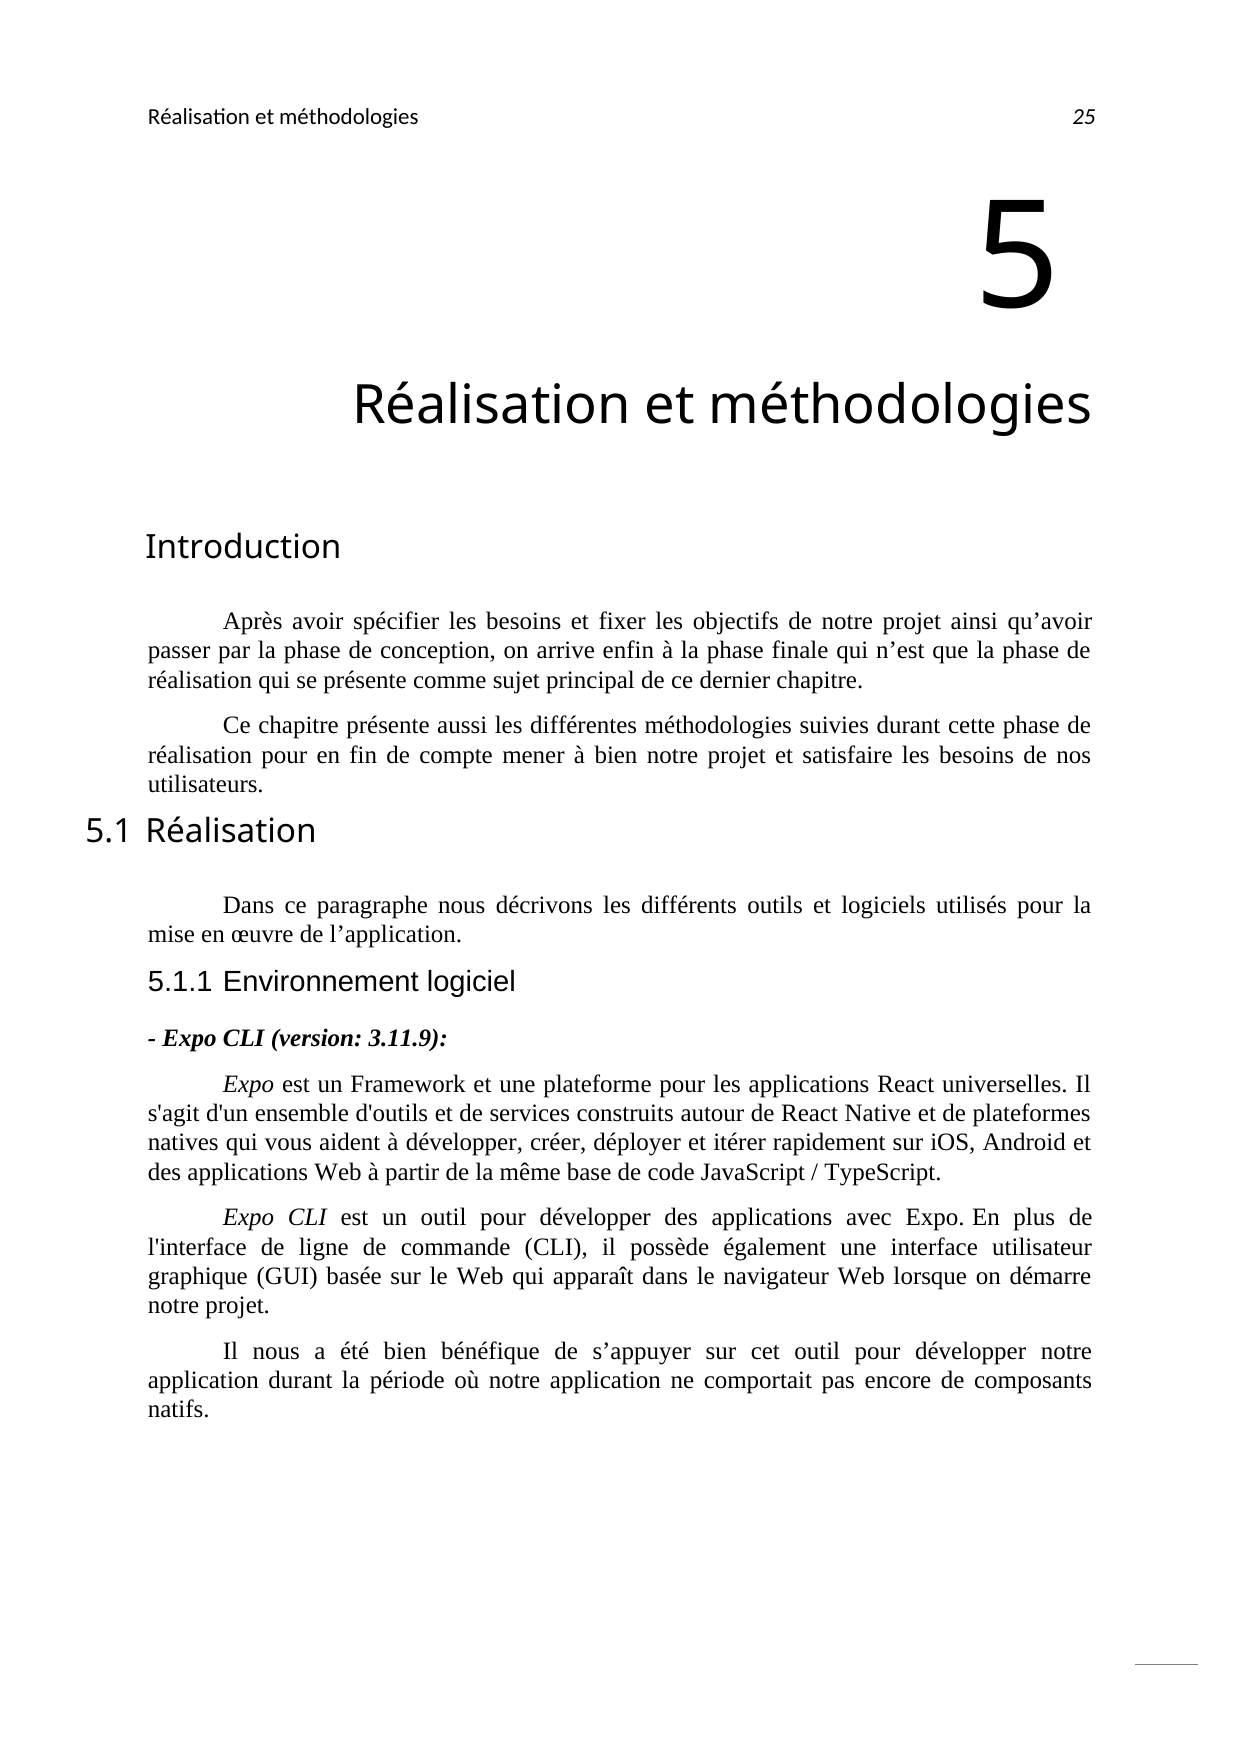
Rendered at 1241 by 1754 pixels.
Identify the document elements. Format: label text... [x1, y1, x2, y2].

text Expo est un Framework et une plateforme pour les applications React universelles. Il s'agit d'un ensemble d'outils et de services construits autour de React Native et de plateformes natives qui vous aident à développer, créer, déployer et itérer rapidement sur iOS, Android et des applications Web à partir de la même base de code JavaScript / TypeScript. [148, 1069, 1093, 1185]
text Réalisation [85, 798, 1093, 852]
text Réalisation et méthodologies [85, 148, 1093, 439]
text Expo CLI est un outil pour développer des applications avec Expo. En plus de l'interface de ligne de commande (CLI), il possède également une interface utilisateur graphique (GUI) basée sur le Web qui apparaît dans le navigateur Web lorsque on démarre notre projet. [148, 1202, 1093, 1319]
text Dans ce paragraphe nous décrivons les différents outils et logiciels utilisés pour la mise en œuvre de l’application. [148, 889, 1093, 948]
text Il nous a été bien bénéfique de s’appuyer sur cet outil pour développer notre application durant la période où notre application ne comportait pas encore de composants natifs. [148, 1335, 1093, 1423]
list Introduction [145, 514, 1093, 568]
text - Expo CLI (version: 3.11.9): [148, 1023, 1093, 1052]
text Après avoir spécifier les besoins et fixer les objectifs de notre projet ainsi qu’avoir passer par la phase de conception, on arrive enfin à la phase finale qui n’est que la phase de réalisation qui se présente comme sujet principal de ce dernier chapitre. [148, 606, 1093, 693]
text Environnement logiciel [148, 964, 1093, 998]
text Ce chapitre présente aussi les différentes méthodologies suivies durant cette phase de réalisation pour en fin de compte mener à bien notre projet et satisfaire les besoins de nos utilisateurs. [148, 710, 1093, 798]
